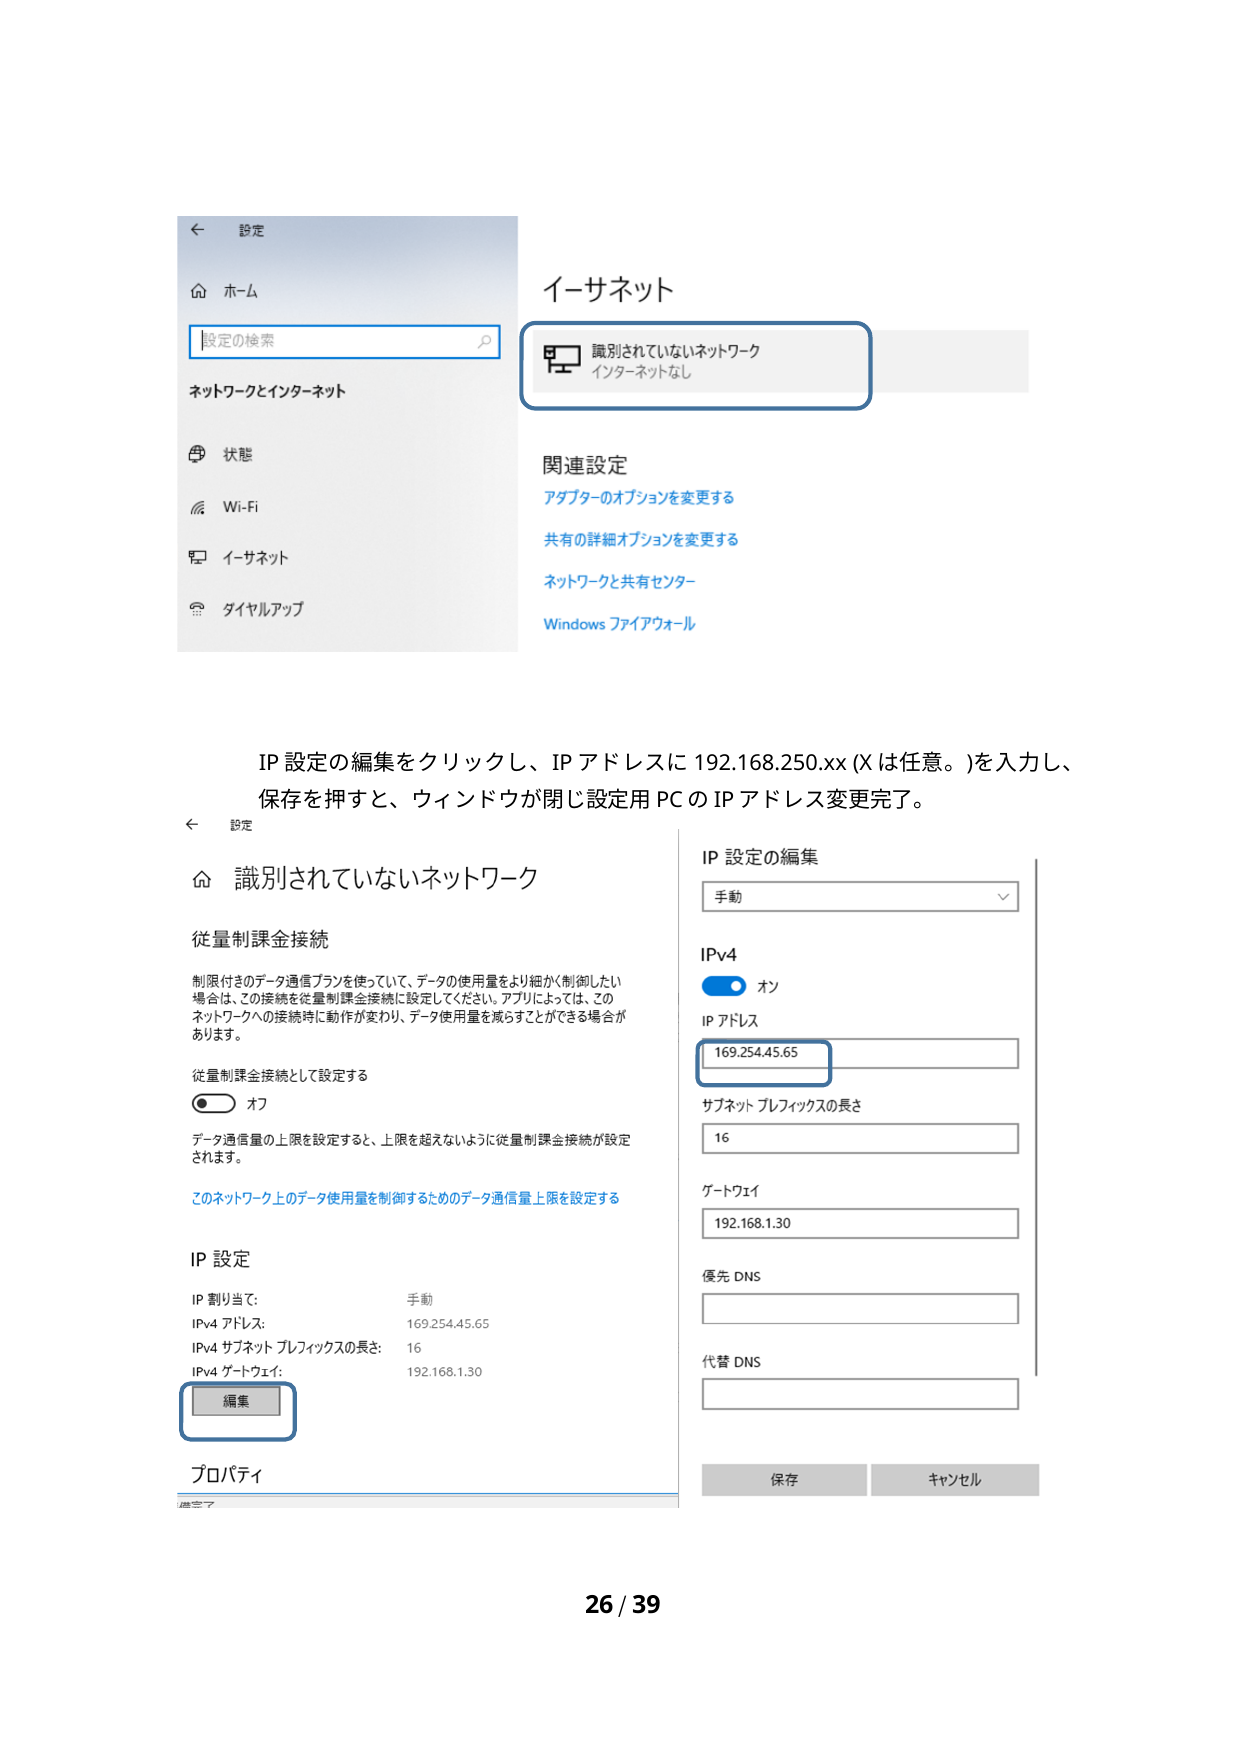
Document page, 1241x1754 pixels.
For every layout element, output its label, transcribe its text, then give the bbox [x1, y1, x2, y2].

picture [177, 816, 1045, 1508]
list IP設定の編集をクリックし、IPアドレスに192.168.250.xx (Xは任意。)を入力し、保存を押すと、ウィンドウが閉じ設定用PCのIPアドレス変更完了。 [258, 742, 1063, 817]
picture [177, 216, 1063, 652]
